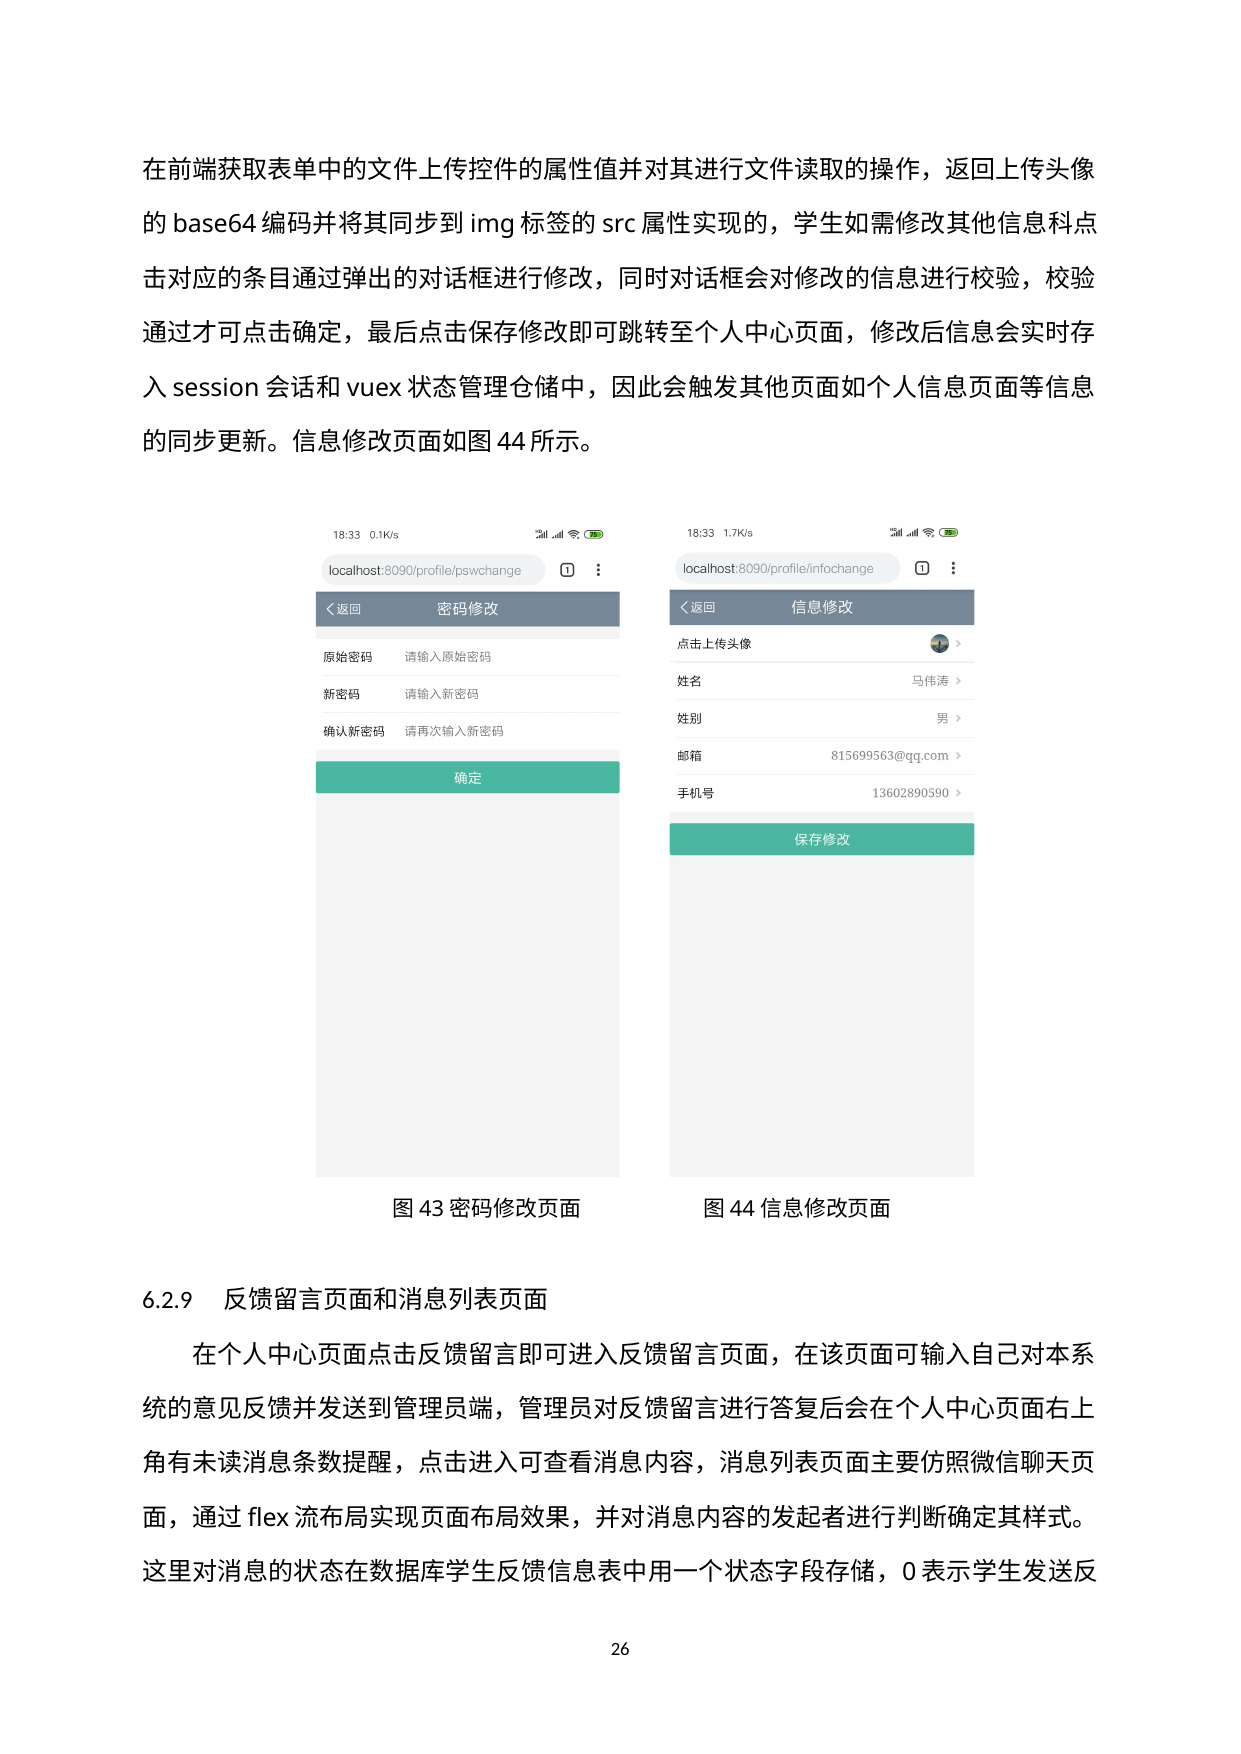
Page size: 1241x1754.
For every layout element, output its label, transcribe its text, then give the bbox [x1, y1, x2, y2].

text 图43 密码修改页面 图44 信息修改页面 [142, 1191, 1098, 1265]
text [142, 1334, 1098, 1588]
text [142, 149, 1098, 501]
picture [669, 515, 975, 1177]
text 反馈留言页面和消息列表页面 [142, 1280, 1098, 1316]
picture [315, 517, 620, 1177]
